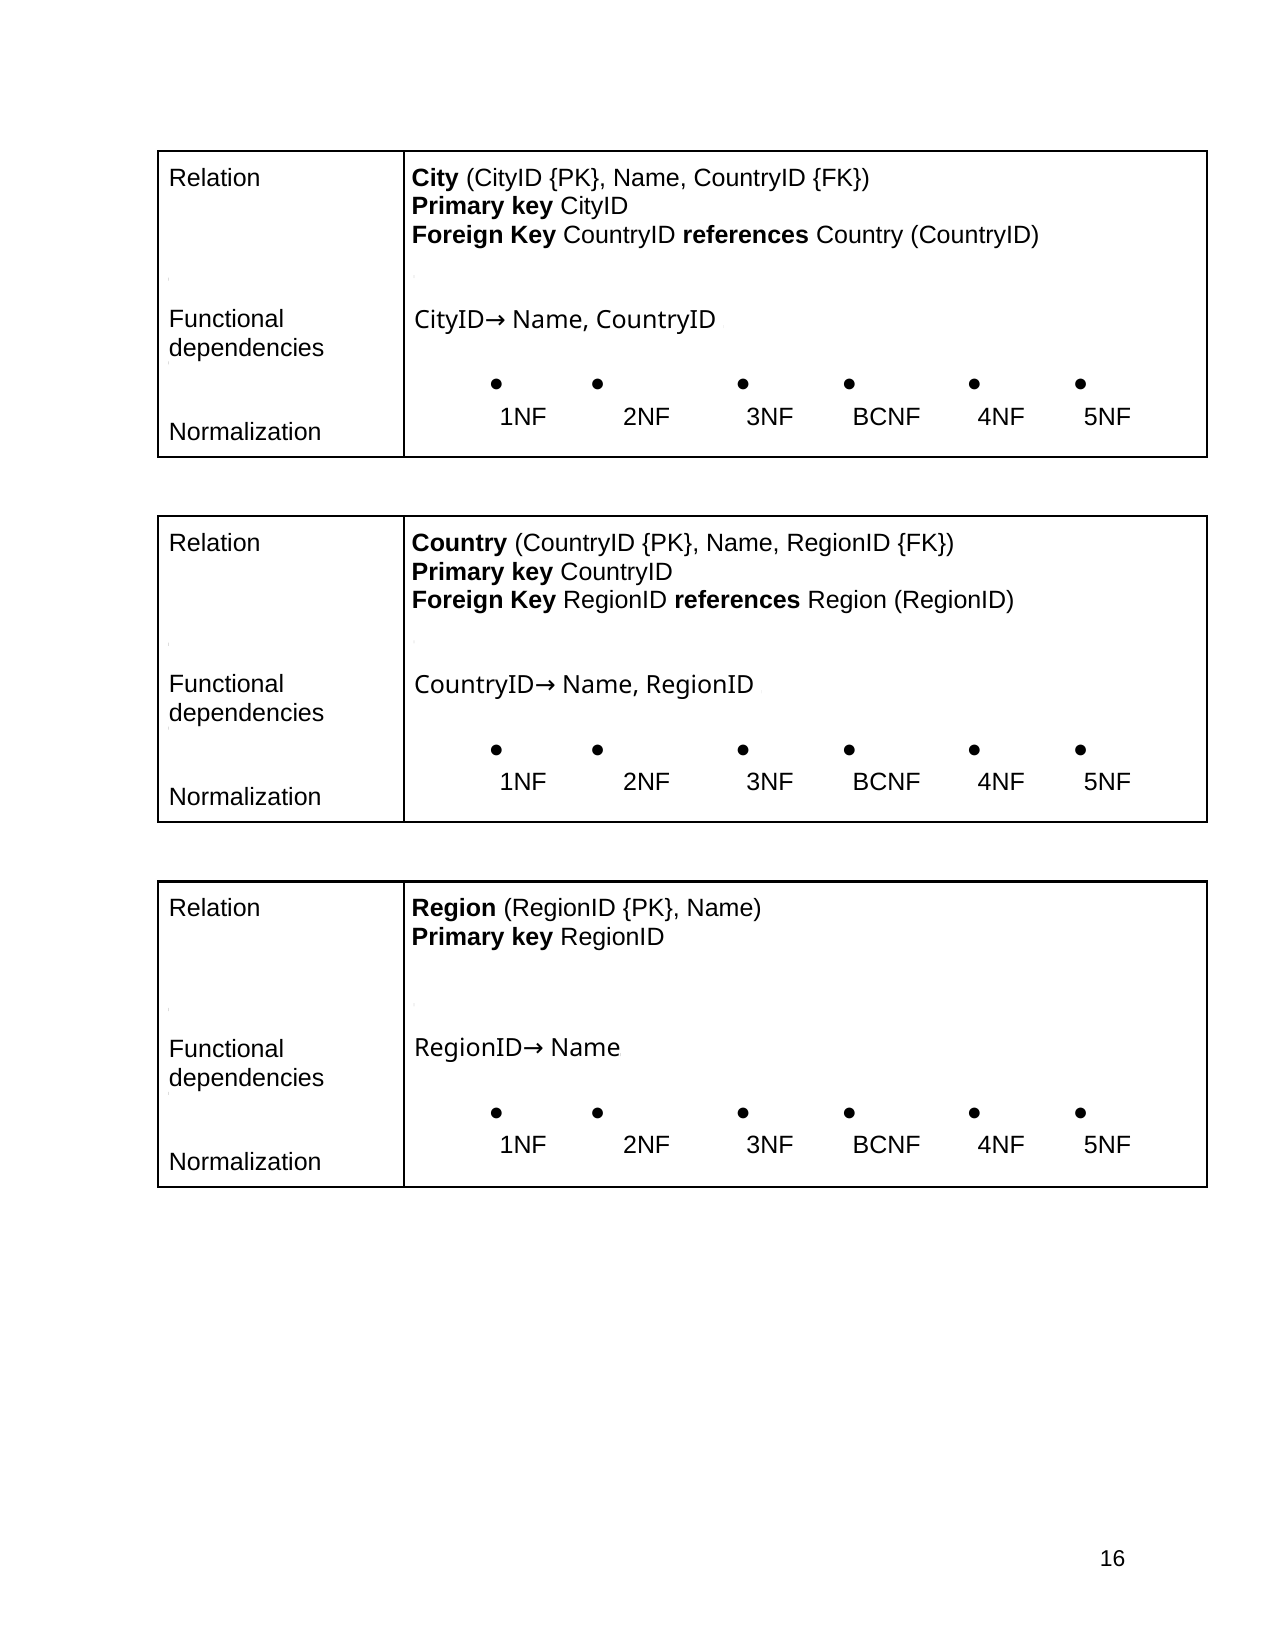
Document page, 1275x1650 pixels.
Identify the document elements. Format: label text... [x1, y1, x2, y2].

table_header Region (RegionID {PK}, Name) Primary key RegionID RegionID→ Name [405, 883, 1206, 1186]
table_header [159, 152, 403, 456]
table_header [159, 883, 403, 1186]
table_header Country (CountryID {PK}, Name, RegionID {FK}) Primary key CountryID Foreign Key RegionID references Region (RegionID) CountryID→ Name, RegionID [405, 517, 1206, 821]
table_header City (CityID {PK}, Name, CountryID {FK}) Primary key CityID Foreign Key CountryID references Country (CountryID) CityID→ Name, CountryID [405, 152, 1206, 456]
table_header Relation Functional dependencies Normalization [159, 517, 403, 821]
